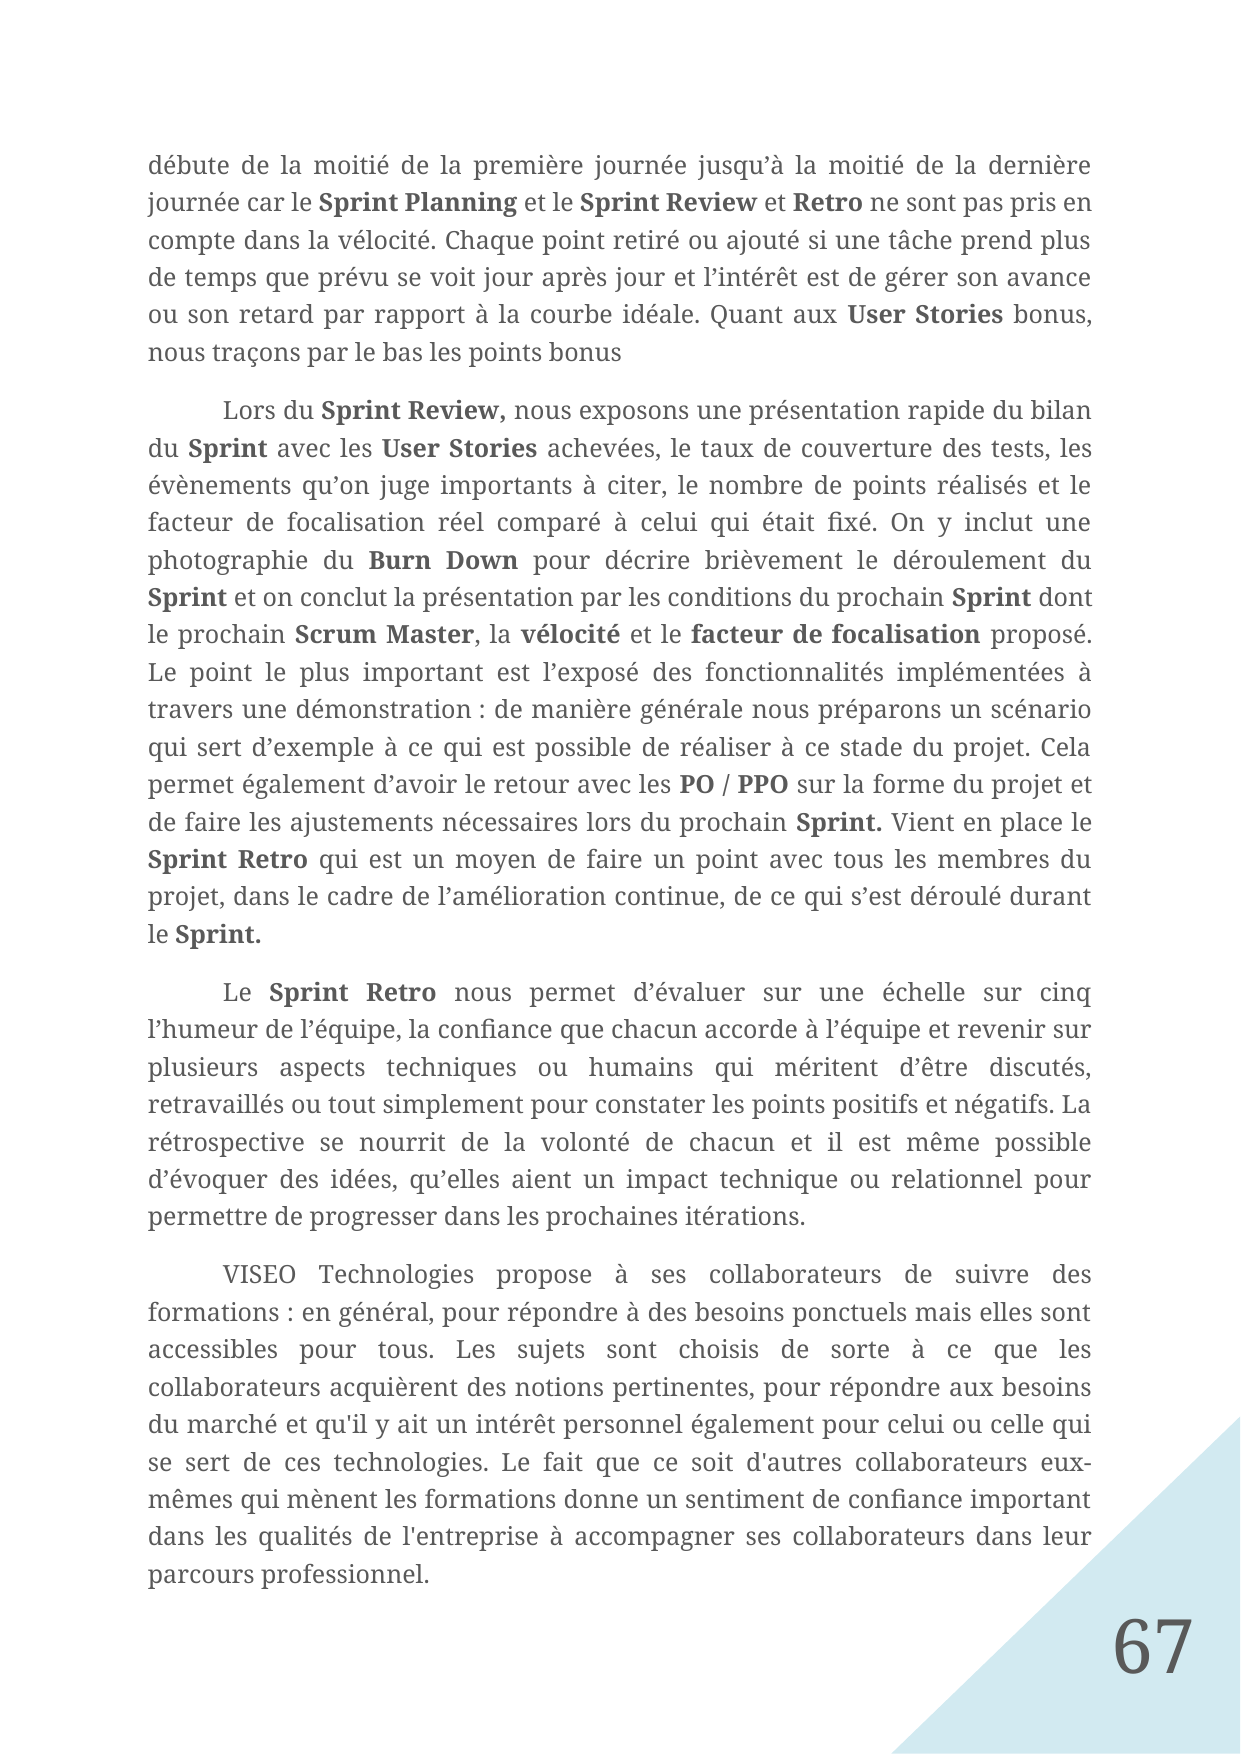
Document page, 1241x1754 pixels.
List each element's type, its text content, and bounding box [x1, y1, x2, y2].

text VISEO Technologies propose à ses collaborateurs de suivre des formations : en général, pour répondre à des besoins ponctuels mais elles sont accessibles pour tous. Les sujets sont choisis de sorte à ce que les collaborateurs acquièrent des notions pertinentes, pour répondre aux besoins du marché et qu'il y ait un intérêt personnel également pour celui ou celle qui se sert de ces technologies. Le fait que ce soit d'autres collaborateurs eux-mêmes qui mènent les formations donne un sentiment de confiance important dans les qualités de l'entreprise à accompagner ses collaborateurs dans leur parcours professionnel. [148, 1257, 1093, 1590]
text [148, 148, 1093, 369]
text Le Sprint Retro nous permet d’évaluer sur une échelle sur cinq l’humeur de l’équipe, la confiance que chacun accorde à l’équipe et revenir sur plusieurs aspects techniques ou humains qui méritent d’être discutés, retravaillés ou tout simplement pour constater les points positifs et négatifs. La rétrospective se nourrit de la volonté de chacun et il est même possible d’évoquer des idées, qu’elles aient un impact technique ou relationnel pour permettre de progresser dans les prochaines itérations. [148, 974, 1093, 1233]
text Lors du Sprint Review, nous exposons une présentation rapide du bilan du Sprint avec les User Stories achevées, le taux de couverture des tests, les évènements qu’on juge importants à citer, le nombre de points réalisés et le facteur de focalisation réel comparé à celui qui était fixé. On y inclut une photographie du Burn Down pour décrire brièvement le déroulement du Sprint et on conclut la présentation par les conditions du prochain Sprint dont le prochain Scrum Master, la vélocité et le facteur de focalisation proposé. Le point le plus important est l’exposé des fonctionnalités implémentées à travers une démonstration : de manière générale nous préparons un scénario qui sert d’exemple à ce qui est possible de réaliser à ce stade du projet. Cela permet également d’avoir le retour avec les PO / PPO sur la forme du projet et de faire les ajustements nécessaires lors du prochain Sprint. Vient en place le Sprint Retro qui est un moyen de faire un point avec tous les membres du projet, dans le cadre de l’amélioration continue, de ce qui s’est déroulé durant le Sprint. [148, 393, 1093, 950]
